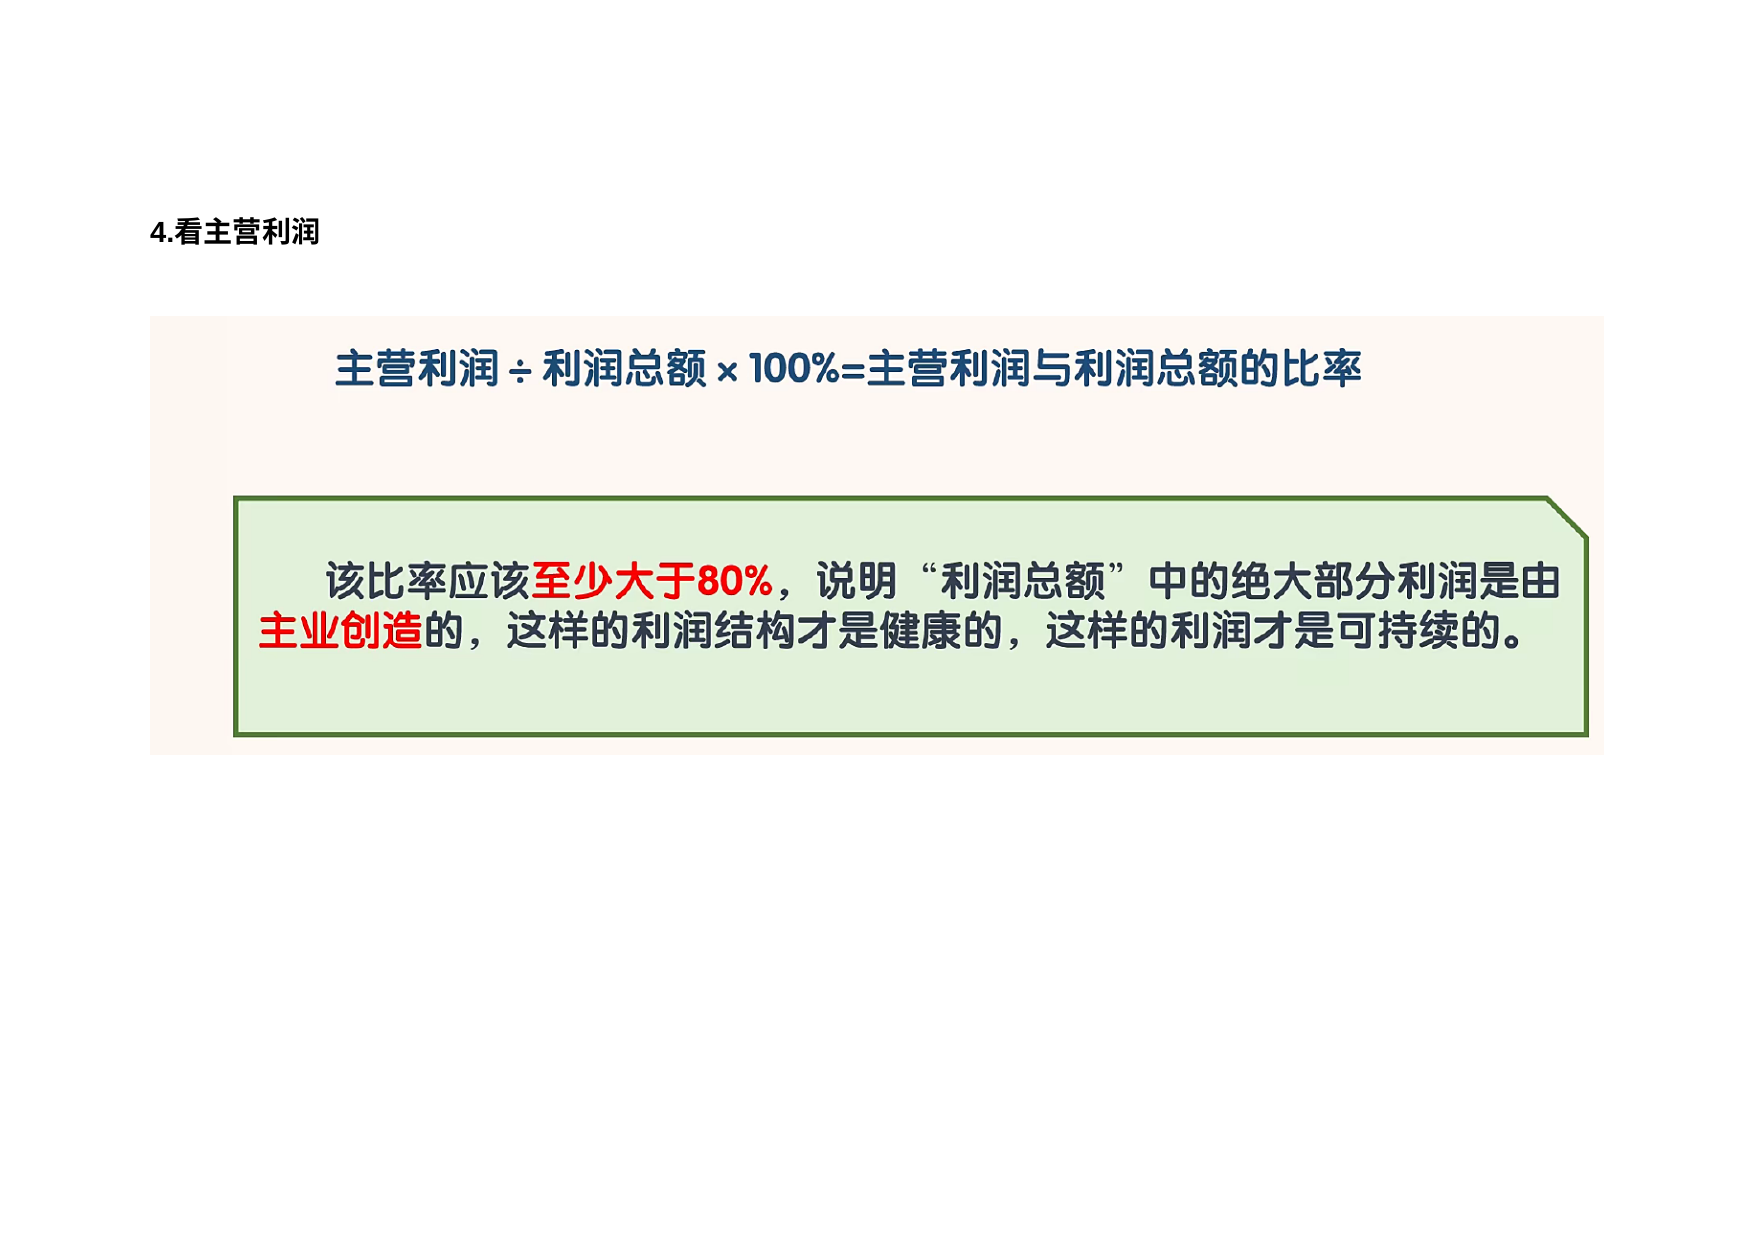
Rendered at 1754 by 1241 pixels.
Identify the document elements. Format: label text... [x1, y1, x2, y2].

subtitle 4.看主营利润 [150, 198, 1604, 263]
picture [150, 316, 1604, 755]
